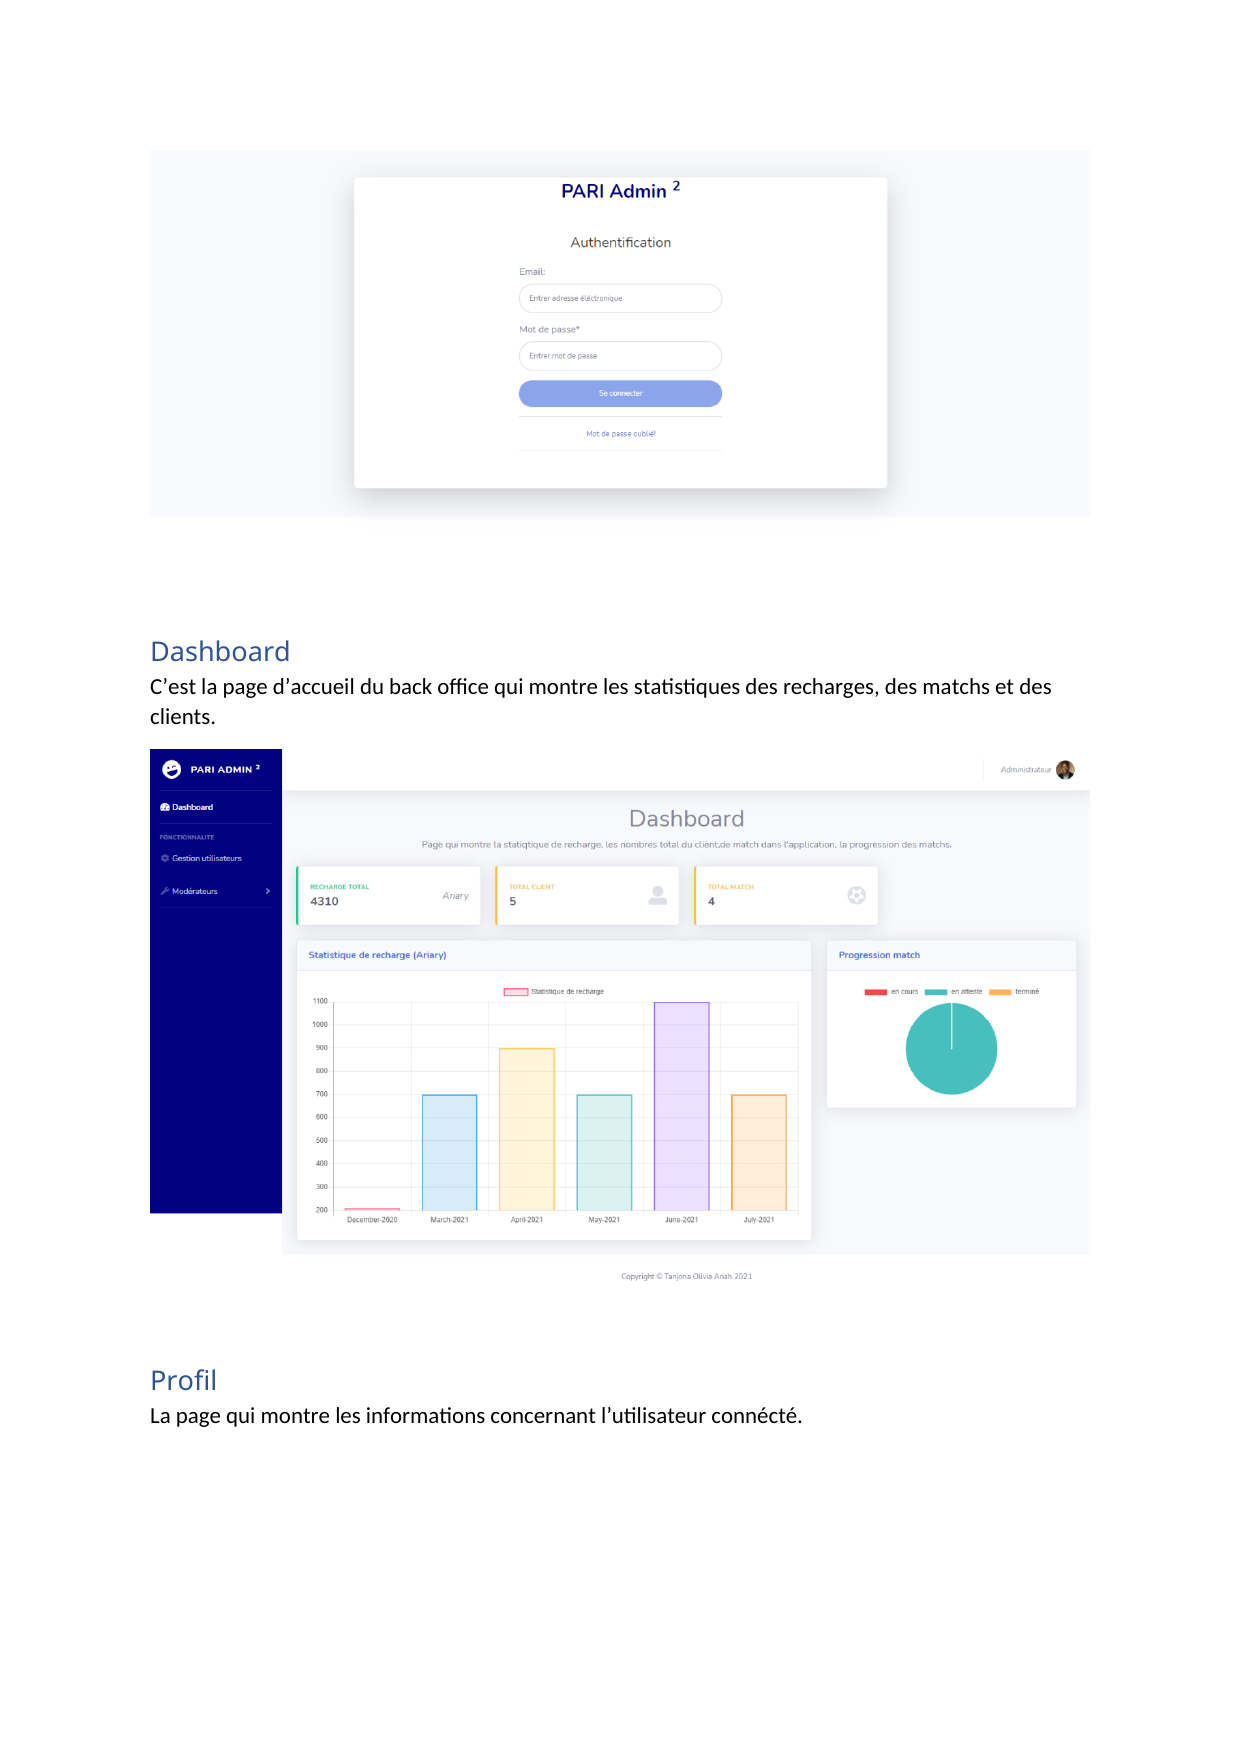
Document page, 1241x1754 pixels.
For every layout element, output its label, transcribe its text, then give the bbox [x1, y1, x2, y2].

picture [150, 749, 1091, 1296]
picture [150, 150, 1091, 614]
text La page qui montre les informations concernant l’utilisateur connécté. [150, 1401, 1090, 1429]
text C’est la page d’accueil du back office qui montre les statistiques des recharges, des matchs et des clients. [150, 672, 1090, 731]
subtitle Dashboard [150, 632, 1090, 669]
subtitle Profil [150, 1362, 1090, 1398]
